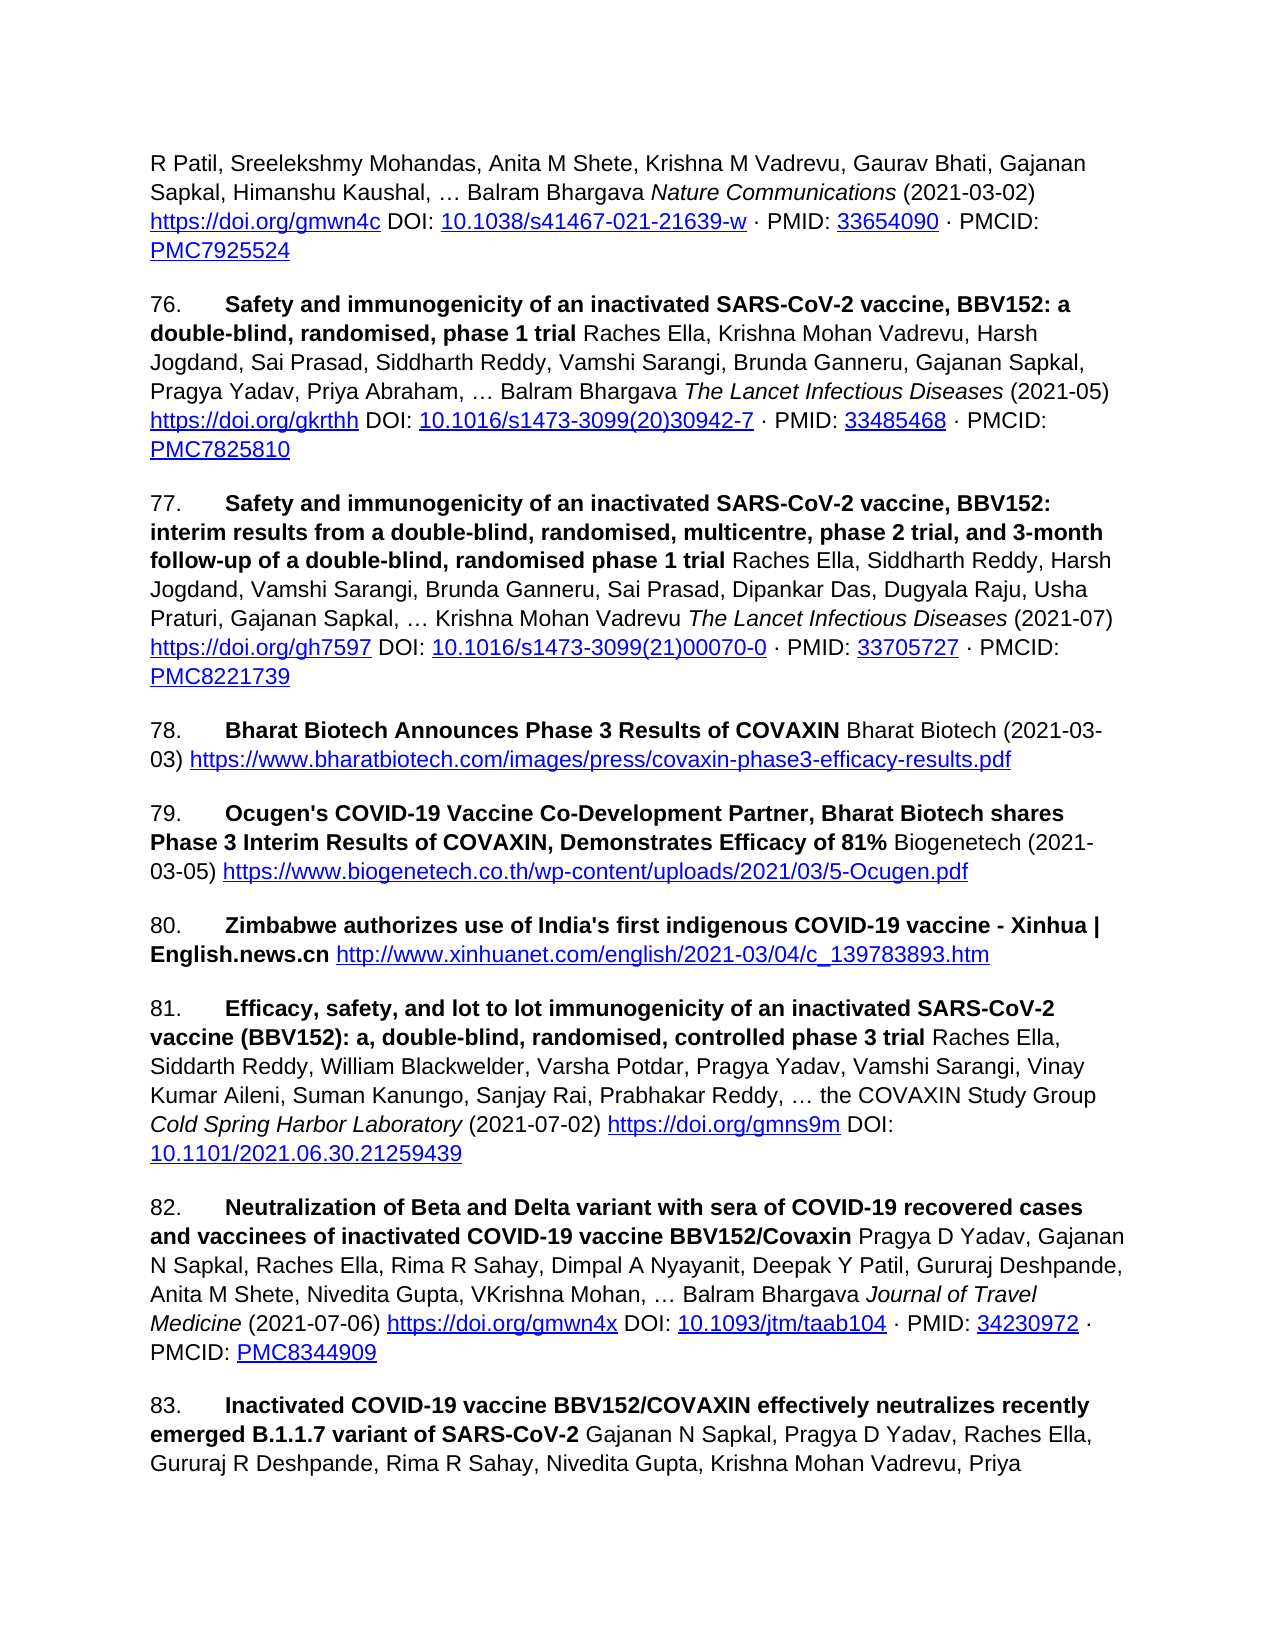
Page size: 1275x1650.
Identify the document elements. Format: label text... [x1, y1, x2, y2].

text 82. Neutralization of Beta and Delta variant with sera of COVID-19 recovered cases and vaccinees of inactivated COVID-19 vaccine BBV152/Covaxin Pragya D Yadav, Gajanan N Sapkal, Raches Ella, Rima R Sahay, Dimpal A Nyayanit, Deepak Y Patil, Gururaj Deshpande, Anita M Shete, Nivedita Gupta, VKrishna Mohan, … Balram Bhargava Journal of Travel Medicine (2021-07-06) https://doi.org/gmwn4x DOI: 10.1093/jtm/taab104 · PMID: 34230972 · PMCID: PMC8344909 [150, 1194, 1125, 1365]
text 78. Bharat Biotech Announces Phase 3 Results of COVAXIN Bharat Biotech (2021-03-03) https://www.bharatbiotech.com/images/press/covaxin-phase3-efficacy-results.pdf [150, 717, 1125, 773]
text 79. Ocugen's COVID-19 Vaccine Co-Development Partner, Bharat Biotech shares Phase 3 Interim Results of COVAXIN, Demonstrates Efficacy of 81% Biogenetech (2021-03-05) https://www.biogenetech.co.th/wp-content/uploads/2021/03/5-Ocugen.pdf [150, 800, 1125, 884]
text 80. Zimbabwe authorizes use of India's first indigenous COVID-19 vaccine - Xinhua | English.news.cn http://www.xinhuanet.com/english/2021-03/04/c_139783893.htm [150, 912, 1125, 967]
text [150, 150, 1125, 263]
text 76. Safety and immunogenicity of an inactivated SARS-CoV-2 vaccine, BBV152: a double-blind, randomised, phase 1 trial Raches Ella, Krishna Mohan Vadrevu, Harsh Jogdand, Sai Prasad, Siddharth Reddy, Vamshi Sarangi, Brunda Ganneru, Gajanan Sapkal, Pragya Yadav, Priya Abraham, … Balram Bhargava The Lancet Infectious Diseases (2021-05) https://doi.org/gkrthh DOI: 10.1016/s1473-3099(20)30942-7 · PMID: 33485468 · PMCID: PMC7825810 [150, 291, 1125, 462]
text 77. Safety and immunogenicity of an inactivated SARS-CoV-2 vaccine, BBV152: interim results from a double-blind, randomised, multicentre, phase 2 trial, and 3-month follow-up of a double-blind, randomised phase 1 trial Raches Ella, Siddharth Reddy, Harsh Jogdand, Vamshi Sarangi, Brunda Ganneru, Sai Prasad, Dipankar Das, Dugyala Raju, Usha Praturi, Gajanan Sapkal, … Krishna Mohan Vadrevu The Lancet Infectious Diseases (2021-07) https://doi.org/gh7597 DOI: 10.1016/s1473-3099(21)00070-0 · PMID: 33705727 · PMCID: PMC8221739 [150, 489, 1125, 690]
text 81. Efficacy, safety, and lot to lot immunogenicity of an inactivated SARS-CoV-2 vaccine (BBV152): a, double-blind, randomised, controlled phase 3 trial Raches Ella, Siddarth Reddy, William Blackwelder, Varsha Potdar, Pragya Yadav, Vamshi Sarangi, Vinay Kumar Aileni, Suman Kanungo, Sanjay Rai, Prabhakar Reddy, … the COVAXIN Study Group Cold Spring Harbor Laboratory (2021-07-02) https://doi.org/gmns9m DOI: 10.1101/2021.06.30.21259439 [150, 995, 1125, 1166]
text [150, 1392, 1125, 1477]
